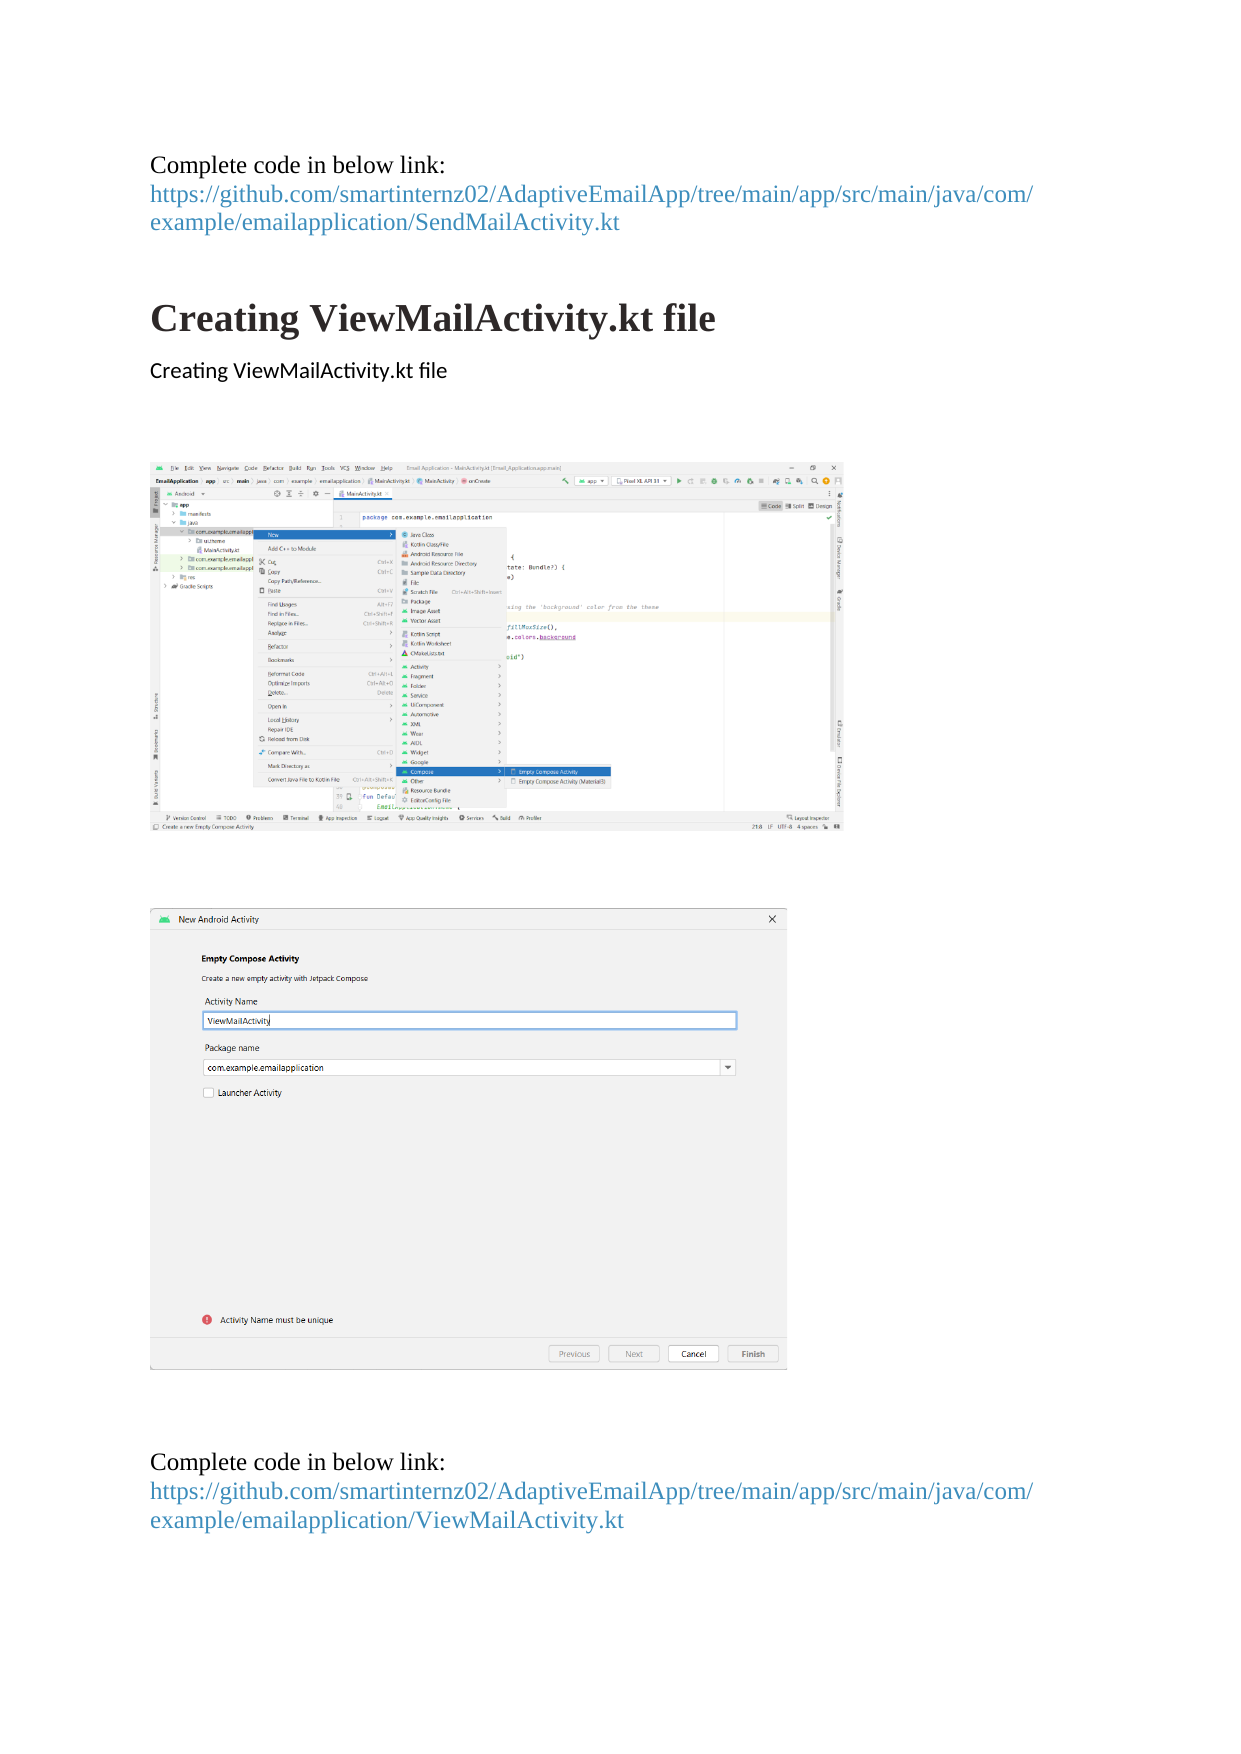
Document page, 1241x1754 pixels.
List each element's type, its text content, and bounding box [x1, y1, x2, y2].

text Complete code in below link: [150, 150, 1090, 179]
subtitle Creating ViewMailActivity.kt file [150, 293, 1090, 340]
text Creating ViewMailActivity.kt file [150, 356, 1090, 384]
picture [150, 908, 788, 1370]
picture [150, 462, 844, 831]
text Complete code in below link: [150, 1447, 1090, 1476]
text https://github.com/smartinternz02/AdaptiveEmailApp/tree/main/app/src/main/java/com/example/emailapplication/SendMailActivity.kt [150, 179, 1090, 236]
text https://github.com/smartinternz02/AdaptiveEmailApp/tree/main/app/src/main/java/com/example/emailapplication/ViewMailActivity.kt [150, 1476, 1090, 1533]
